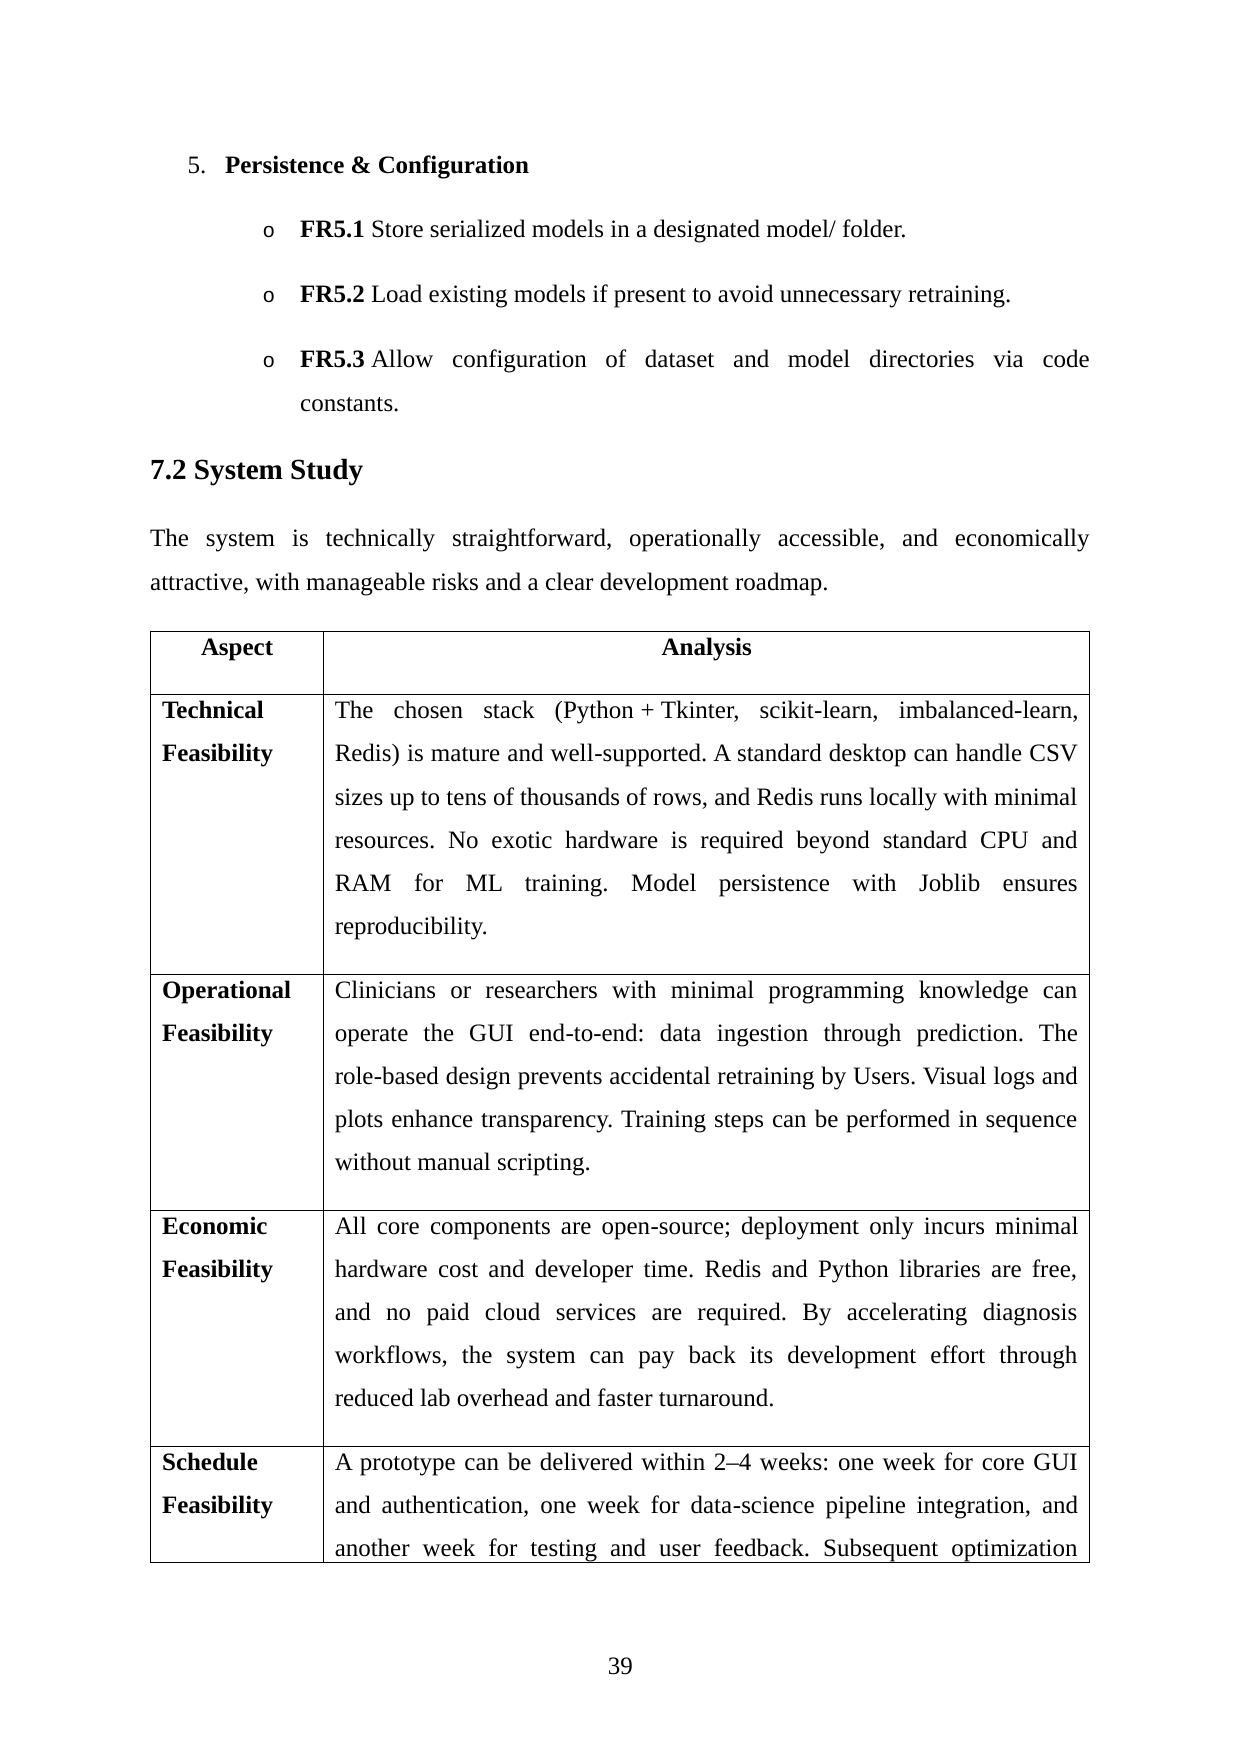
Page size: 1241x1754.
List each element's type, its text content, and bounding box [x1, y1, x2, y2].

table_cell Clinicians or researchers with minimal programming knowledge can operate the GUI end-to-end: data ingestion through prediction. The role-based design prevents accidental retraining by Users. Visual logs and plots enhance transparency. Training steps can be performed in sequence without manual scripting. [324, 975, 1089, 1210]
text 7.2 System Study [150, 452, 1090, 486]
table_header Aspect [151, 632, 323, 694]
table_cell The chosen stack (Python + Tkinter, scikit-learn, imbalanced-learn, Redis) is mature and well-supported. A standard desktop can handle CSV sizes up to tens of thousands of rows, and Redis runs locally with minimal resources. No exotic hardware is required beyond standard CPU and RAM for ML training. Model persistence with Joblib ensures reproducibility. [324, 695, 1089, 974]
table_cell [151, 1447, 323, 1562]
table_header Analysis [324, 632, 1089, 694]
table_cell Economic Feasibility [151, 1211, 323, 1446]
table_cell All core components are open-source; deployment only incurs minimal hardware cost and developer time. Redis and Python libraries are free, and no paid cloud services are required. By accelerating diagnosis workflows, the system can pay back its development effort through reduced lab overhead and faster turnaround. [324, 1211, 1089, 1446]
text The system is technically straightforward, operationally accessible, and economically attractive, with manageable risks and a clear development roadmap. [150, 523, 1090, 595]
table_cell Technical Feasibility [151, 695, 323, 974]
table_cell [324, 1447, 1089, 1562]
table_cell Operational Feasibility [151, 975, 323, 1210]
list Persistence & Configuration [187, 150, 1090, 179]
list FR5.3 Allow configuration of dataset and model directories via code constants. [262, 344, 1090, 417]
list FR5.2 Load existing models if present to avoid unnecessary retraining. [262, 279, 1090, 309]
list FR5.1 Store serialized models in a designated model/ folder. [262, 214, 1090, 243]
